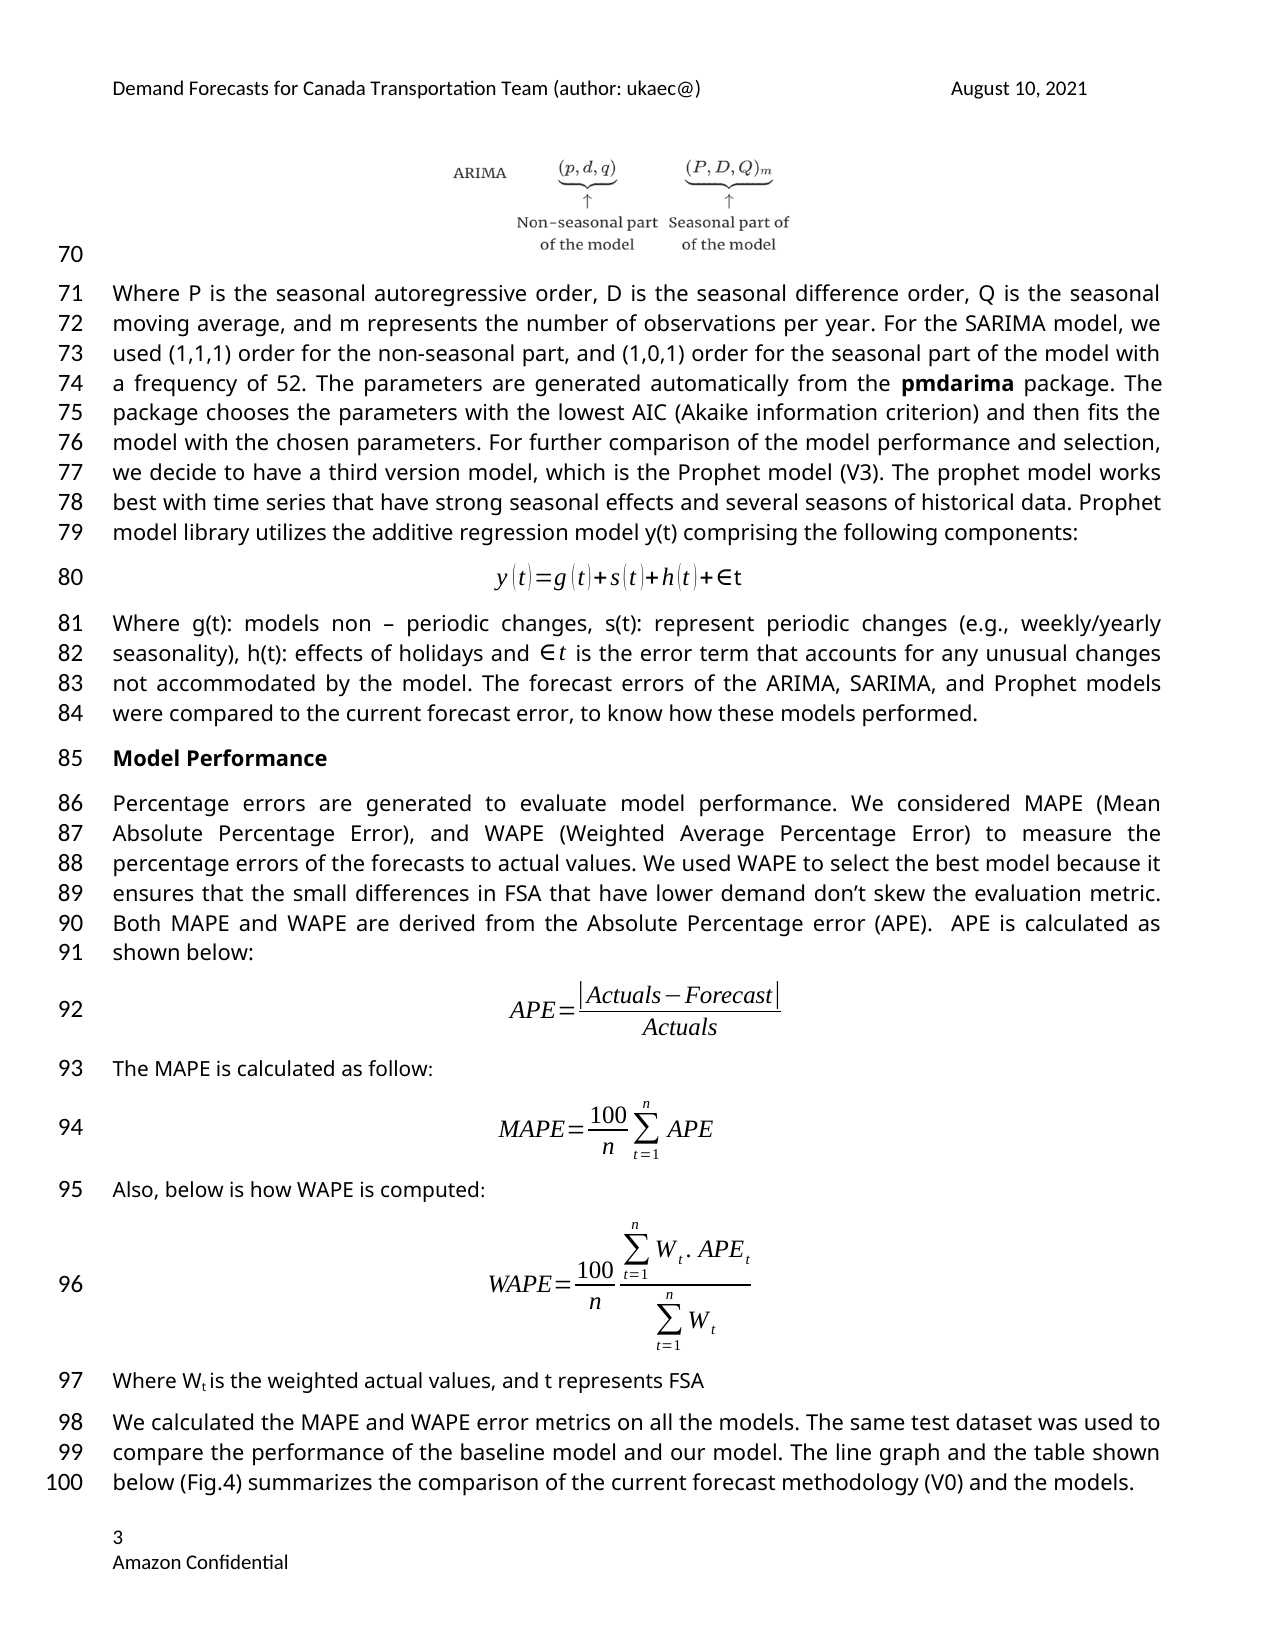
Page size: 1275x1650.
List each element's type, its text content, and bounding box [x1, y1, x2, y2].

text Where g(t): models non – periodic changes, s(t): represent periodic changes (e.g., weekly/yearly seasonality), h(t): effects of holidays and is the error term that accounts for any unusual changes not accommodated by the model. The forecast errors of the ARIMA, SARIMA, and Prophet models were compared to the current forecast error, to know how these models performed. [112, 608, 1162, 727]
text Where Wt is the weighted actual values, and t represents FSA [112, 1366, 1162, 1395]
text t [112, 562, 1162, 592]
text Percentage errors are generated to evaluate model performance. We considered MAPE (Mean Absolute Percentage Error), and WAPE (Weighted Average Percentage Error) to measure the percentage errors of the forecasts to actual values. We used WAPE to select the best model because it ensures that the small differences in FSA that have lower demand don’t skew the evaluation metric. Both MAPE and WAPE are derived from the Absolute Percentage error (APE). APE is calculated as shown below: [112, 788, 1162, 967]
text Also, below is how WAPE is computed: [112, 1175, 1162, 1203]
text Where P is the seasonal autoregressive order, D is the seasonal difference order, Q is the seasonal moving average, and m represents the number of observations per year. For the SARIMA model, we used (1,1,1) order for the non-seasonal part, and (1,0,1) order for the seasonal part of the model with a frequency of 52. The parameters are generated automatically from the pmdarima package. The package chooses the parameters with the lowest AIC (Akaike information criterion) and then fits the model with the chosen parameters. For further comparison of the model performance and selection, we decide to have a third version model, which is the Prophet model (V3). The prophet model works best with time series that have strong seasonal effects and several seasons of historical data. Prophet model library utilizes the additive regression model y(t) comprising the following components: [112, 278, 1162, 546]
text Model Performance [112, 743, 1162, 773]
text We calculated the MAPE and WAPE error metrics on all the models. The same test dataset was used to compare the performance of the baseline model and our model. The line graph and the table shown below (Fig.4) summarizes the comparison of the current forecast methodology (V0) and the models. [112, 1407, 1162, 1497]
picture [424, 150, 851, 263]
text The MAPE is calculated as follow: [112, 1054, 1162, 1082]
